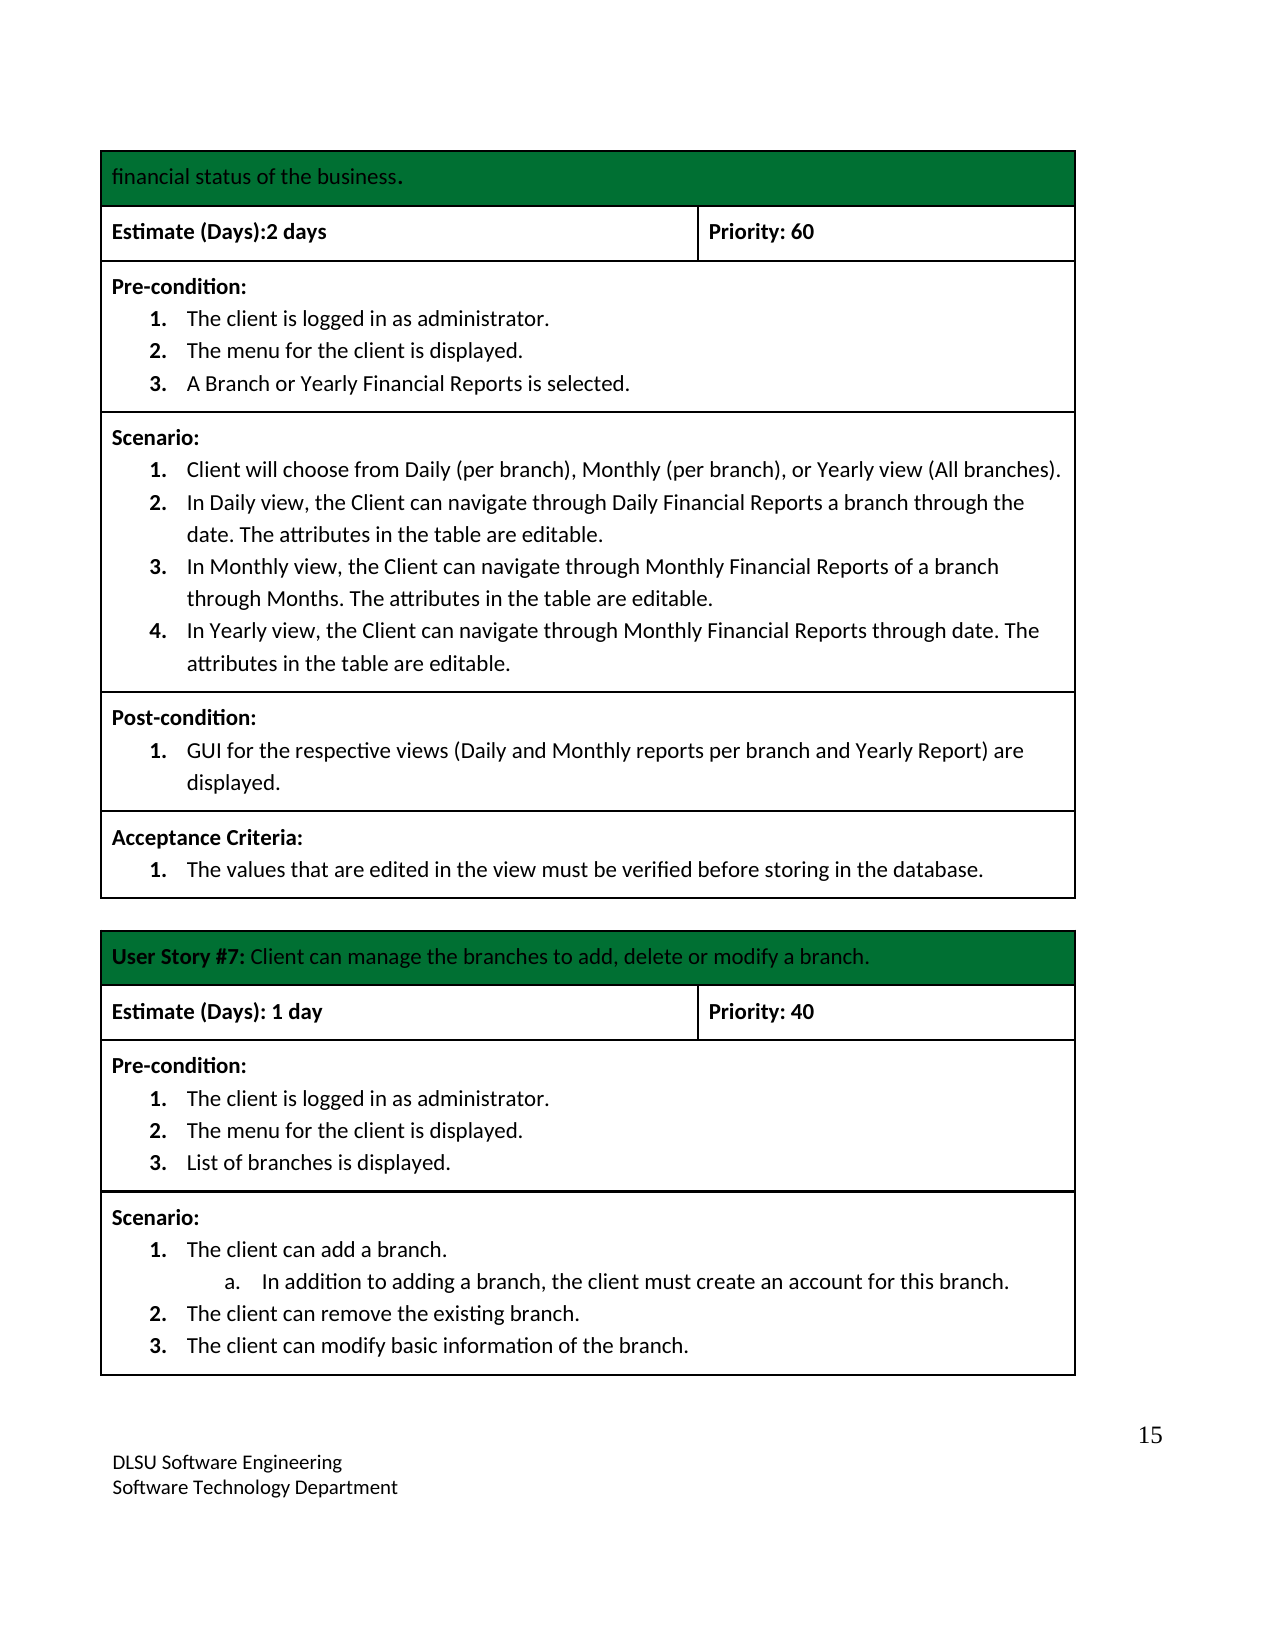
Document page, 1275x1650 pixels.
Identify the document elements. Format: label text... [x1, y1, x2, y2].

table_cell Pre-condition: The client is logged in as administrator. The menu for the client is displayed. List of branches is displayed. [102, 1041, 1074, 1190]
table_cell Priority: 40 [699, 986, 1074, 1039]
table_cell Estimate (Days):2 days [102, 207, 697, 259]
table_header User Story #7: Client can manage the branches to add, delete or modify a branch. [102, 932, 1074, 984]
table_cell Acceptance Criteria: The values that are edited in the view must be verified before storing in the database. [102, 812, 1074, 897]
table_cell Estimate (Days): 1 day [102, 986, 697, 1039]
table_cell Scenario: The client can add a branch. In addition to adding a branch, the client must create an account for this branch. The client can remove the existing branch. The client can modify basic information of the branch. [102, 1193, 1074, 1374]
table_cell Scenario: Client will choose from Daily (per branch), Monthly (per branch), or Yearly view (All branches). In Daily view, the Client can navigate through Daily Financial Reports a branch through the date. The attributes in the table are editable. In Monthly view, the Client can navigate through Monthly Financial Reports of a branch through Months. The attributes in the table are editable. In Yearly view, the Client can navigate through Monthly Financial Reports through date. The attributes in the table are editable. [102, 413, 1074, 691]
table_cell Priority: 60 [699, 207, 1074, 259]
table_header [102, 152, 1074, 205]
table_cell Post-condition: GUI for the respective views (Daily and Monthly reports per branch and Yearly Report) are displayed. [102, 693, 1074, 810]
table_cell Pre-condition: The client is logged in as administrator. The menu for the client is displayed. A Branch or Yearly Financial Reports is selected. [102, 262, 1074, 411]
